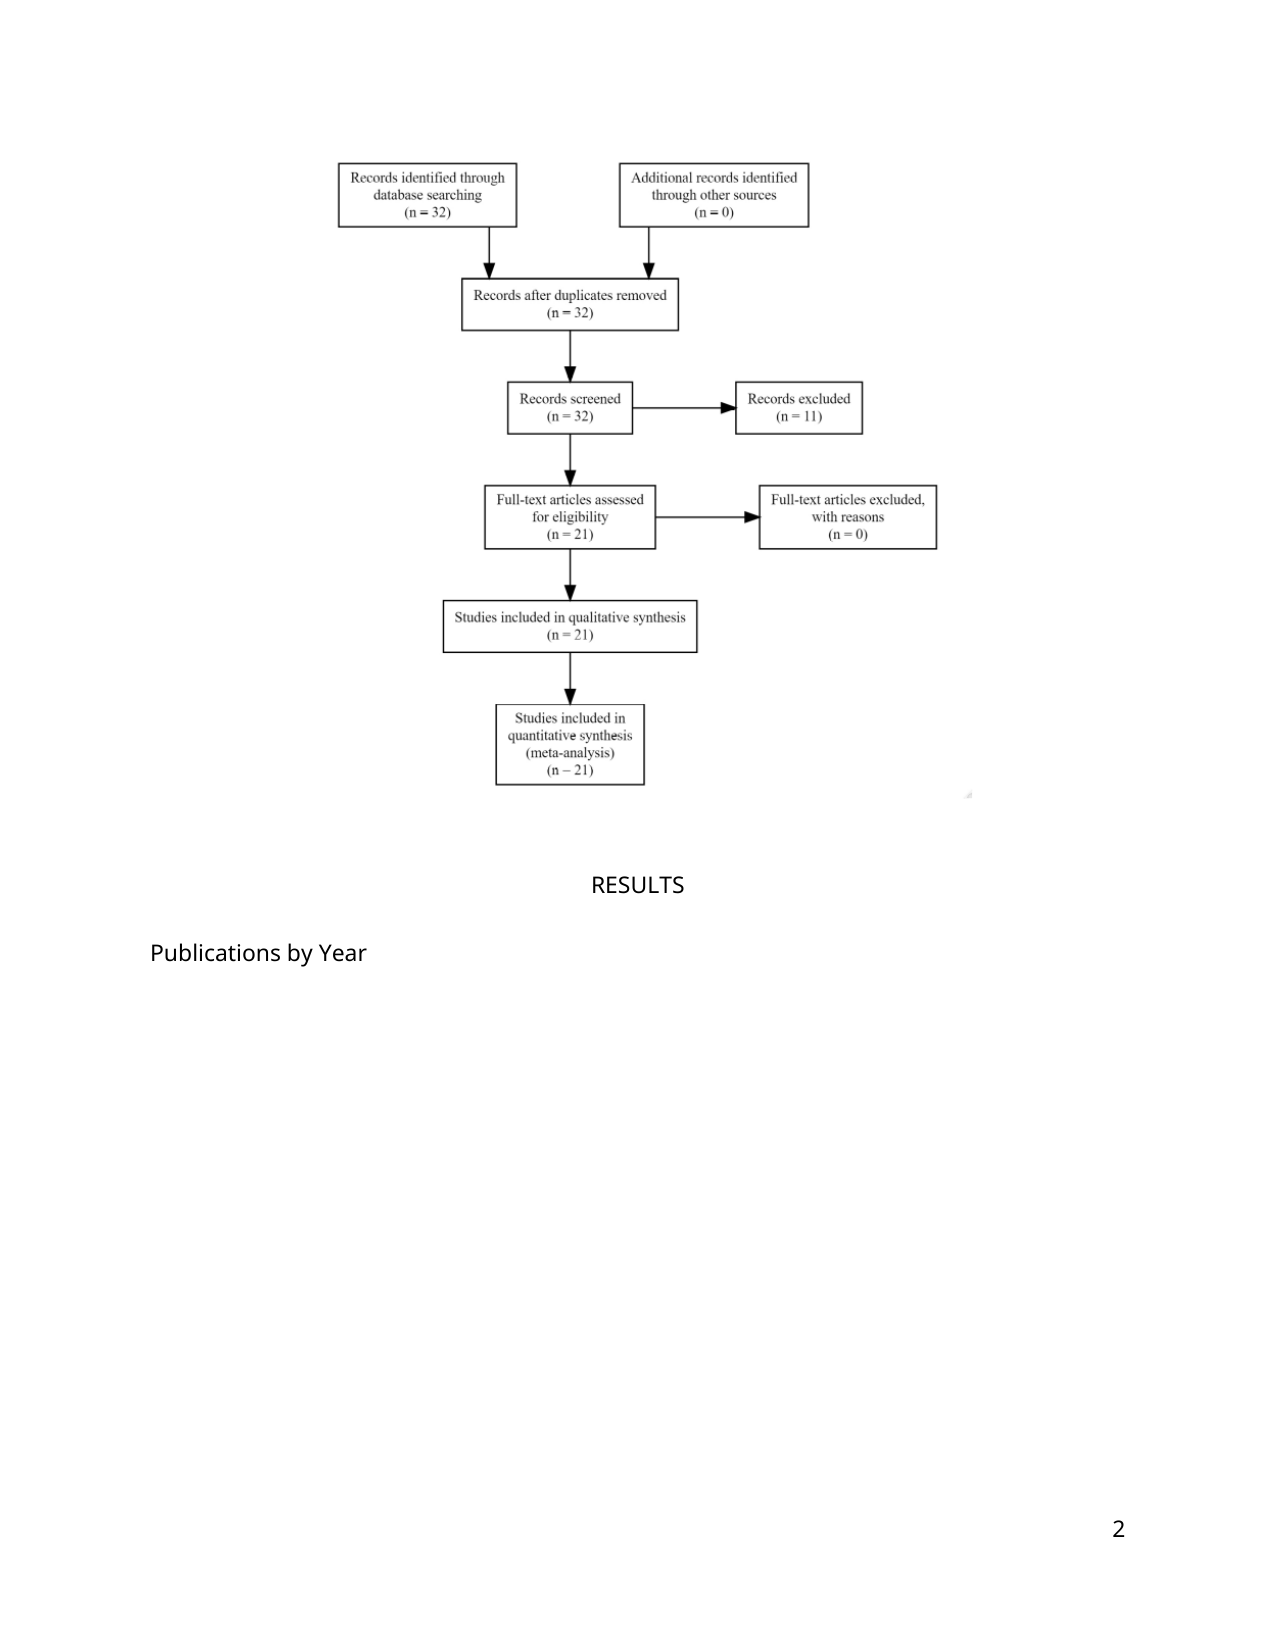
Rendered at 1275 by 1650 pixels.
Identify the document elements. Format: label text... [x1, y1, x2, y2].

text RESULTS [150, 869, 1125, 900]
text Publications by Year [150, 936, 1125, 968]
